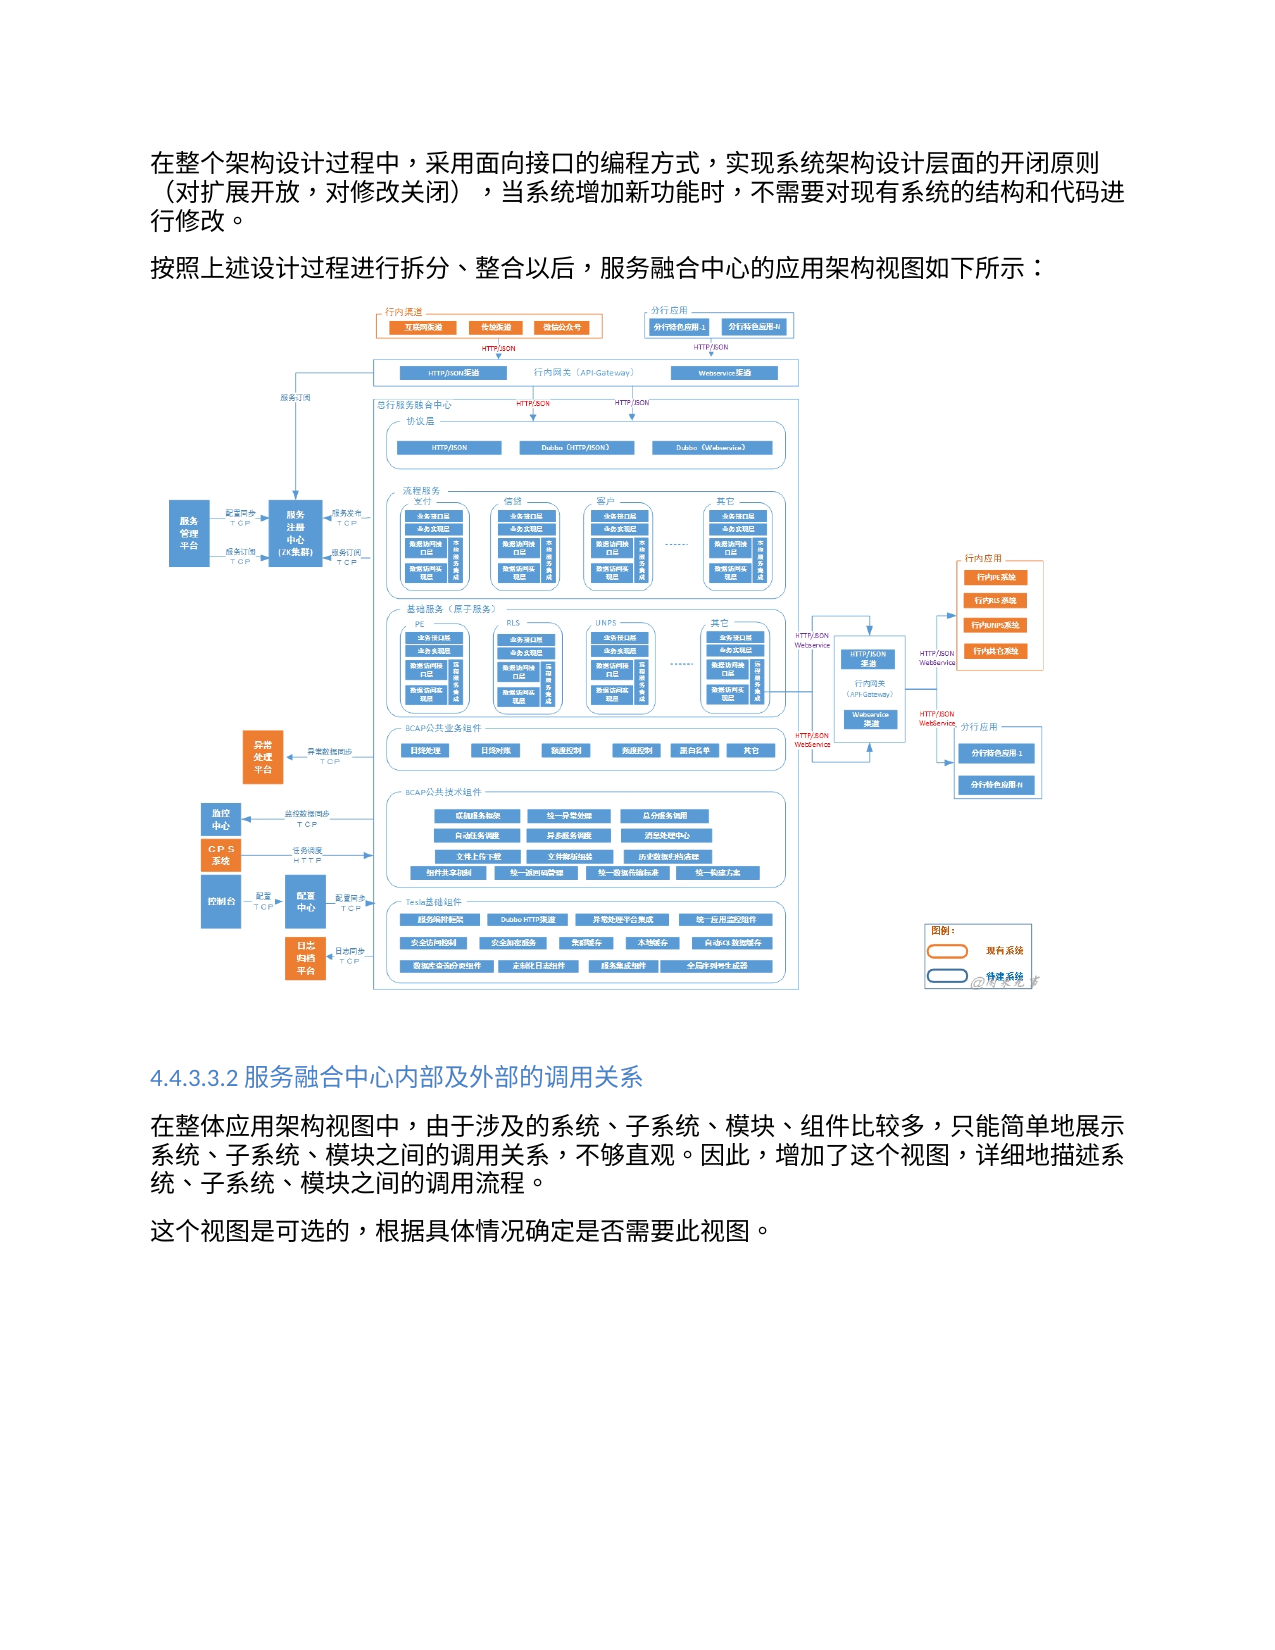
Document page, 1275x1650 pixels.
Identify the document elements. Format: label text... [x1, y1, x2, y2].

text 在整体应用架构视图中，由于涉及的系统、子系统、模块、组件比较多，只能简单地展示系统、子系统、模块之间的调用关系，不够直观。因此，增加了这个视图，详细地描述系统、子系统、模块之间的调用流程。 [150, 1113, 1125, 1199]
text 在整个架构设计过程中，采用面向接口的编程方式，实现系统架构设计层面的开闭原则（对扩展开放，对修改关闭），当系统增加新功能时，不需要对现有系统的结构和代码进行修改。 [150, 150, 1125, 236]
text 这个视图是可选的，根据具体情况确定是否需要此视图。 [150, 1218, 1125, 1247]
subtitle 4.4.3.3.2 服务融合中心内部及外部的调用关系 [150, 1060, 1125, 1094]
text 按照上述设计过程进行拆分、整合以后，服务融合中心的应用架构视图如下所示： [150, 255, 1125, 284]
picture [168, 302, 1044, 990]
